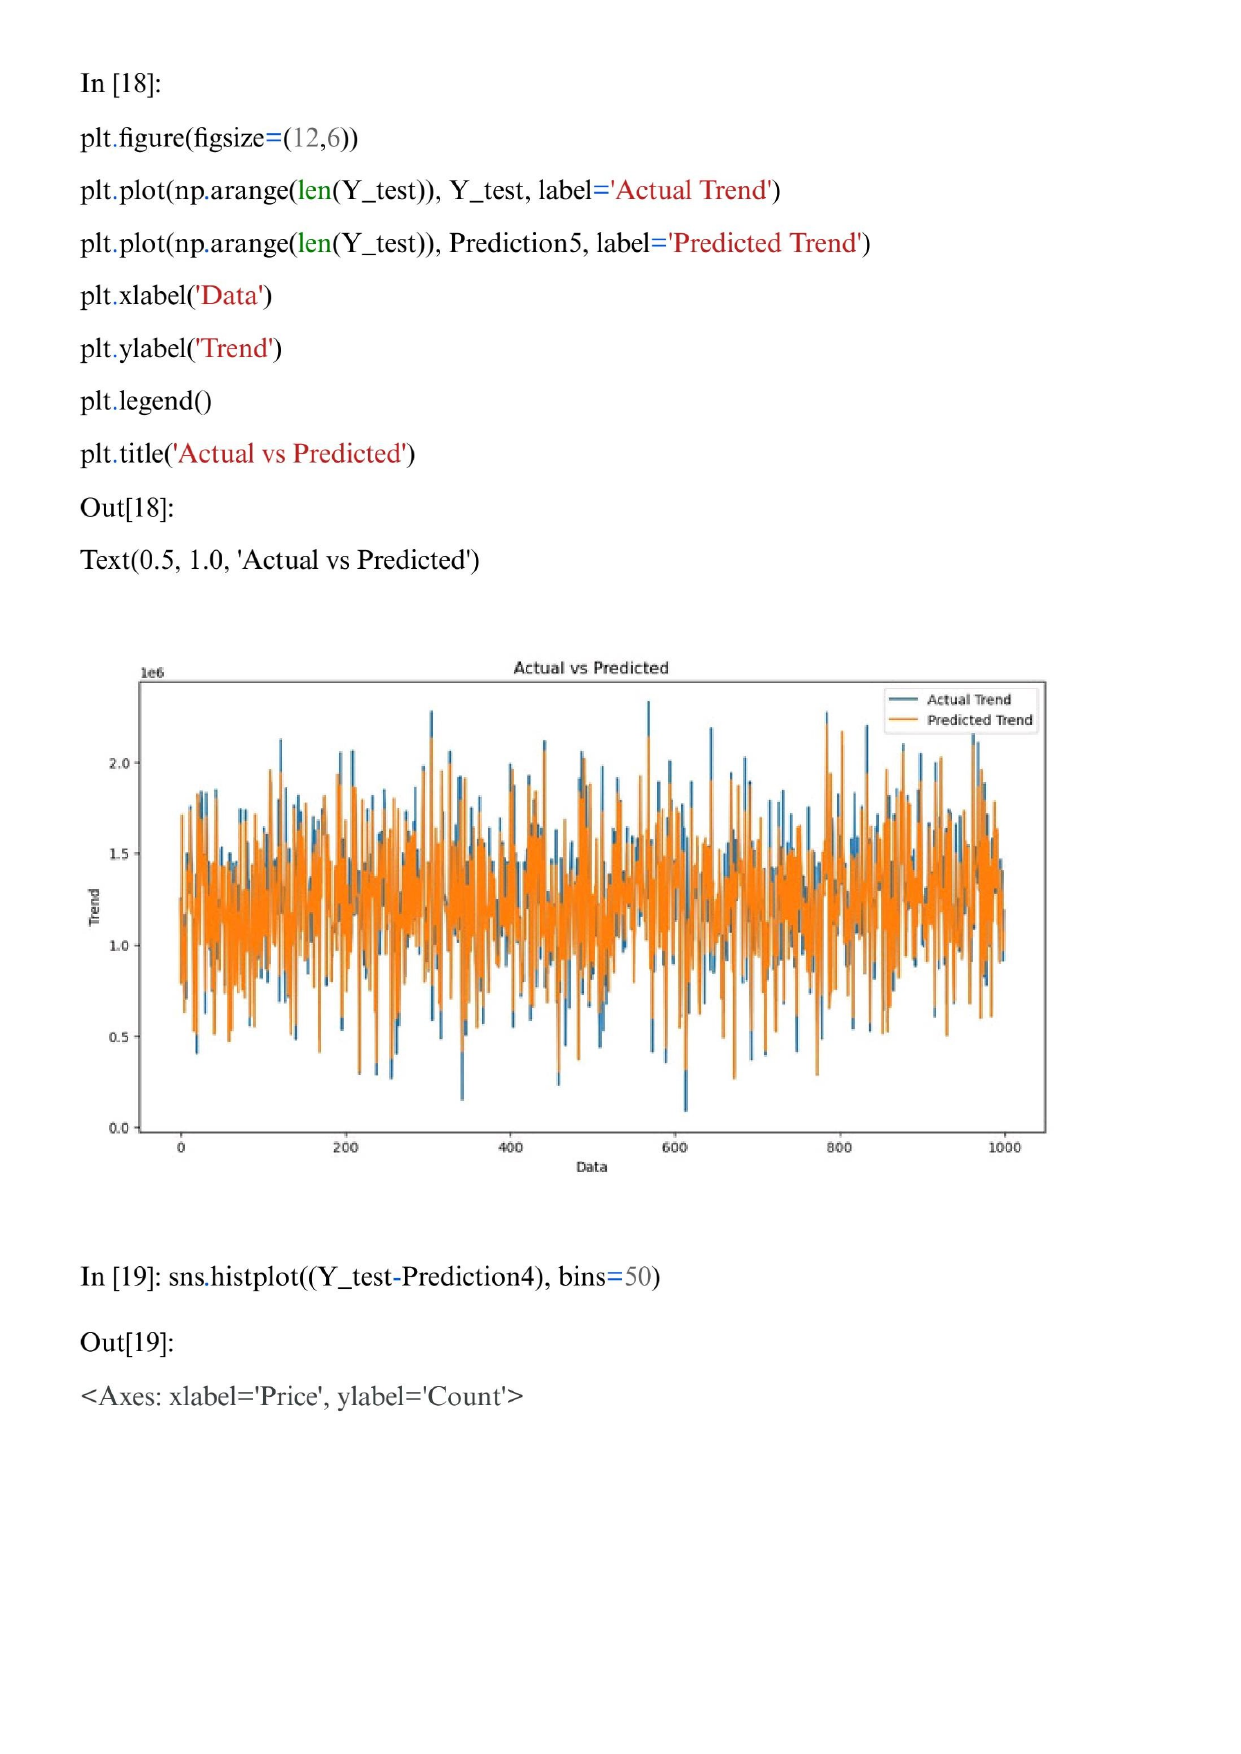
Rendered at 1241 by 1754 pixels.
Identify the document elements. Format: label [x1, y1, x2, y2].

picture [77, 72, 1054, 1414]
